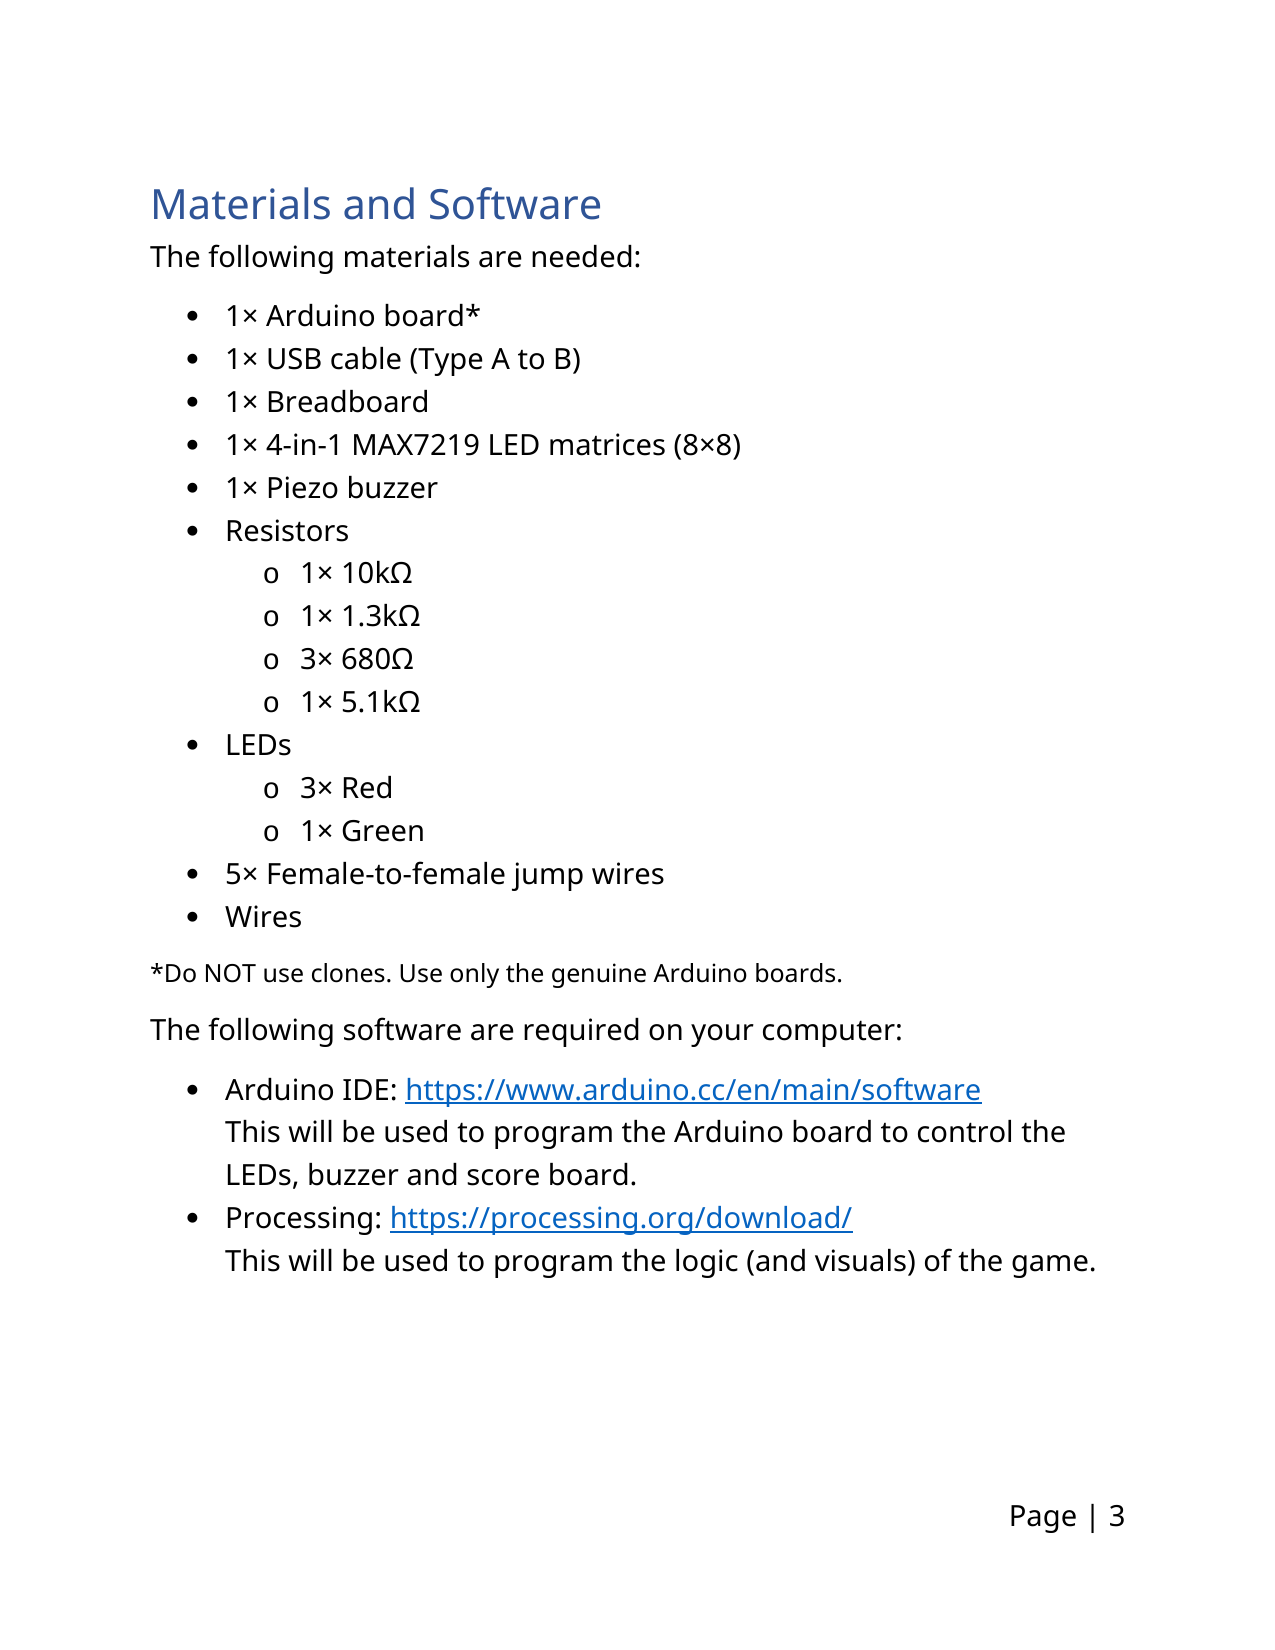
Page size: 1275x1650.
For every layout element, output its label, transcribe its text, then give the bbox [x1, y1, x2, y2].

list Wires [187, 896, 1125, 936]
list 3× 680Ω [262, 639, 1125, 678]
list This will be used to program the Arduino board to control the LEDs, buzzer and score board. [225, 1112, 1125, 1194]
list 1× Breadboard [187, 381, 1125, 421]
subtitle Materials and Software [150, 175, 1125, 232]
list Arduino IDE: https://www.arduino.cc/en/main/software [187, 1069, 1125, 1108]
text The following materials are needed: [150, 236, 1125, 276]
list 1× USB cable (Type A to B) [187, 338, 1125, 378]
text The following software are required on your computer: [150, 1009, 1125, 1049]
list LEDs [187, 725, 1125, 764]
list 3× Red [262, 767, 1125, 807]
list Processing: https://processing.org/download/ [187, 1197, 1125, 1237]
list 1× 1.3kΩ [262, 596, 1125, 636]
list This will be used to program the logic (and visuals) of the game. [225, 1240, 1125, 1280]
list 1× Arduino board* [187, 296, 1125, 335]
list 1× Piezo buzzer [187, 467, 1125, 507]
list 5× Female-to-female jump wires [187, 853, 1125, 893]
list 1× 4-in-1 MAX7219 LED matrices (8×8) [187, 424, 1125, 464]
text *Do NOT use clones. Use only the genuine Arduino boards. [150, 956, 1125, 990]
list 1× 10kΩ [262, 553, 1125, 592]
list Resistors [187, 510, 1125, 549]
list 1× Green [262, 811, 1125, 850]
list 1× 5.1kΩ [262, 682, 1125, 722]
